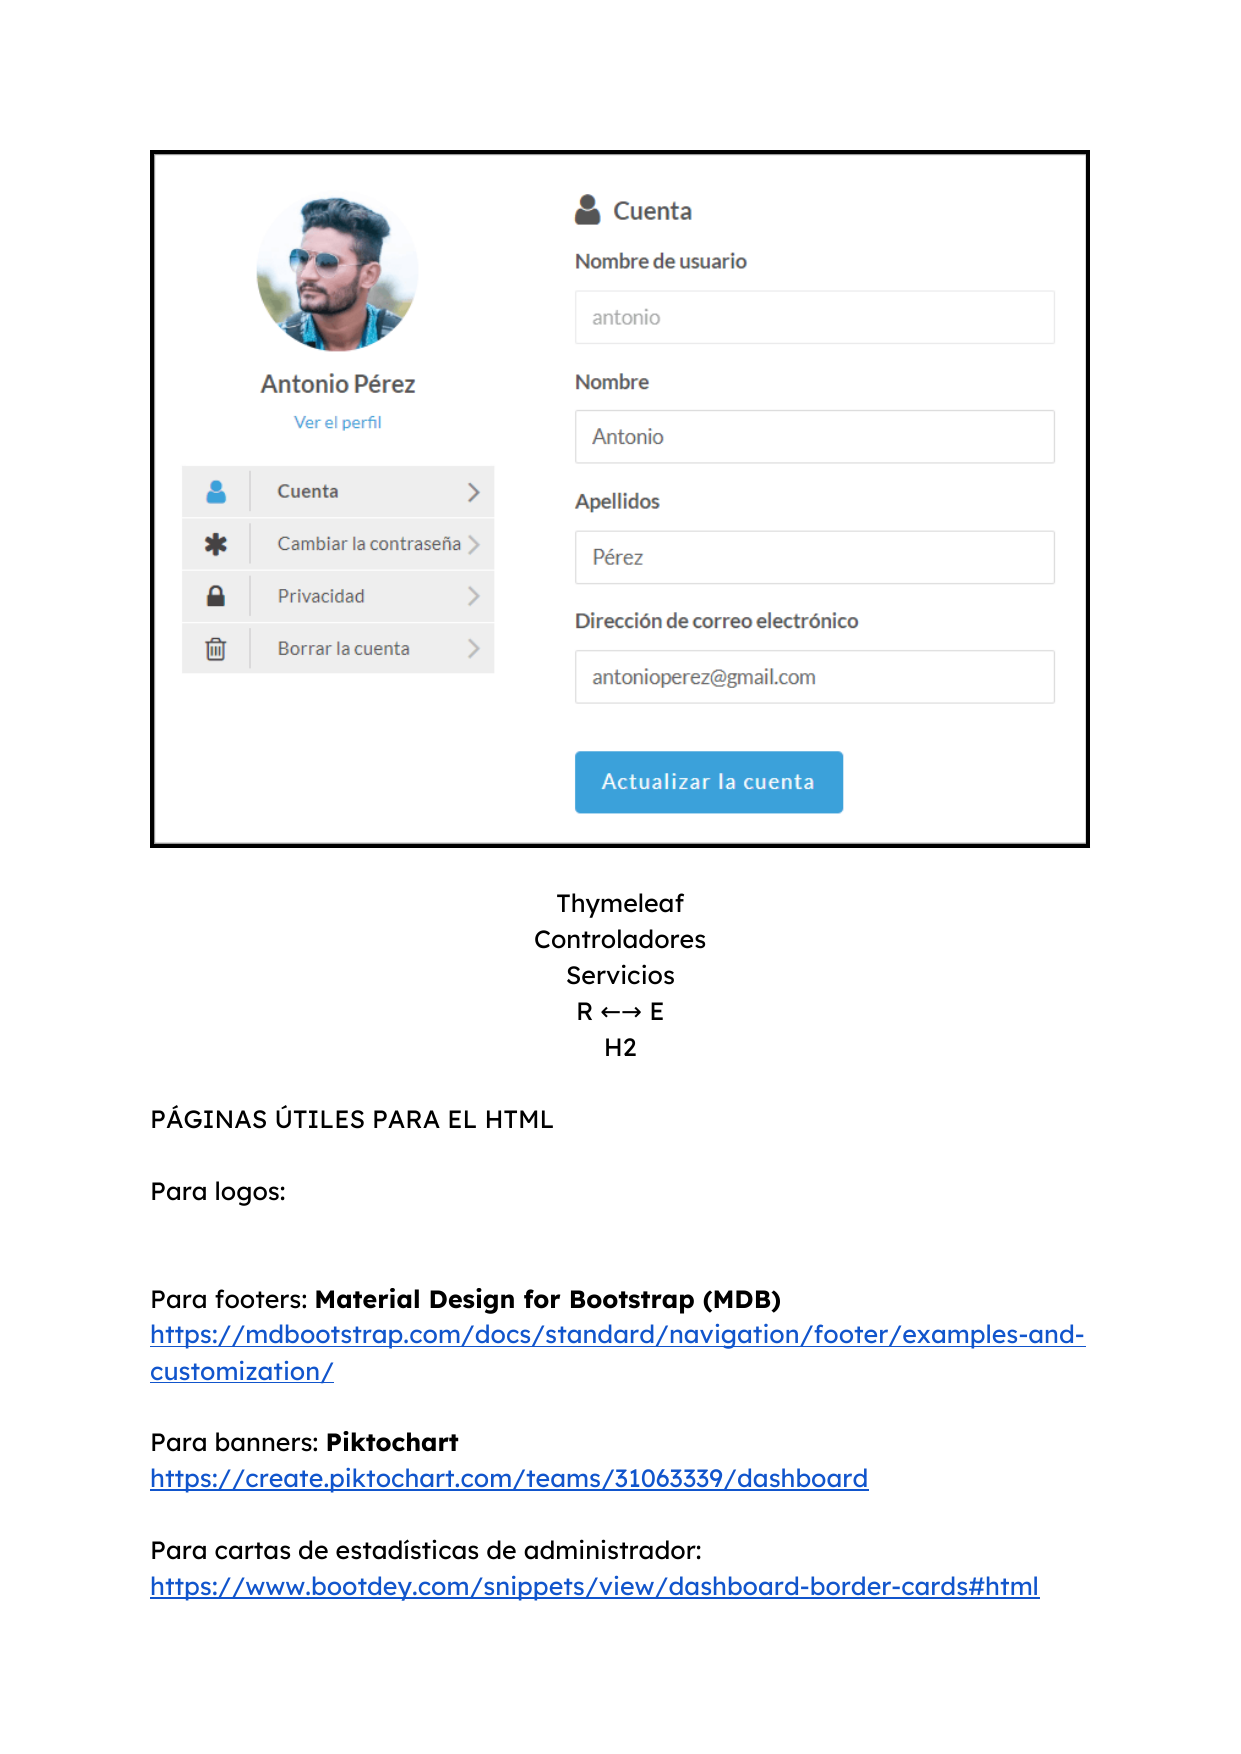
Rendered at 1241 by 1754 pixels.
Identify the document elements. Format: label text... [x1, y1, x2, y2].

text Controladores [150, 924, 1090, 955]
text Para footers: Material Design for Bootstrap (MDB) [150, 1283, 1090, 1314]
text https://create.piktochart.com/teams/31063339/dashboard [150, 1463, 1090, 1494]
text Para banners: Piktochart [150, 1427, 1090, 1458]
text Thymeleaf [150, 888, 1090, 919]
text Para logos: [150, 1175, 1090, 1206]
text https://www.bootdey.com/snippets/view/dashboard-border-cards#html [150, 1571, 1090, 1602]
text Para cartas de estadísticas de administrador: [150, 1534, 1090, 1566]
text https://mdbootstrap.com/docs/standard/navigation/footer/examples-and-customization/ [150, 1319, 1090, 1386]
text Servicios [150, 959, 1090, 991]
picture [154, 154, 1086, 844]
text H2 [150, 1031, 1090, 1063]
text PÁGINAS ÚTILES PARA EL HTML [150, 1103, 1090, 1134]
text R ←→ E [150, 996, 1090, 1027]
